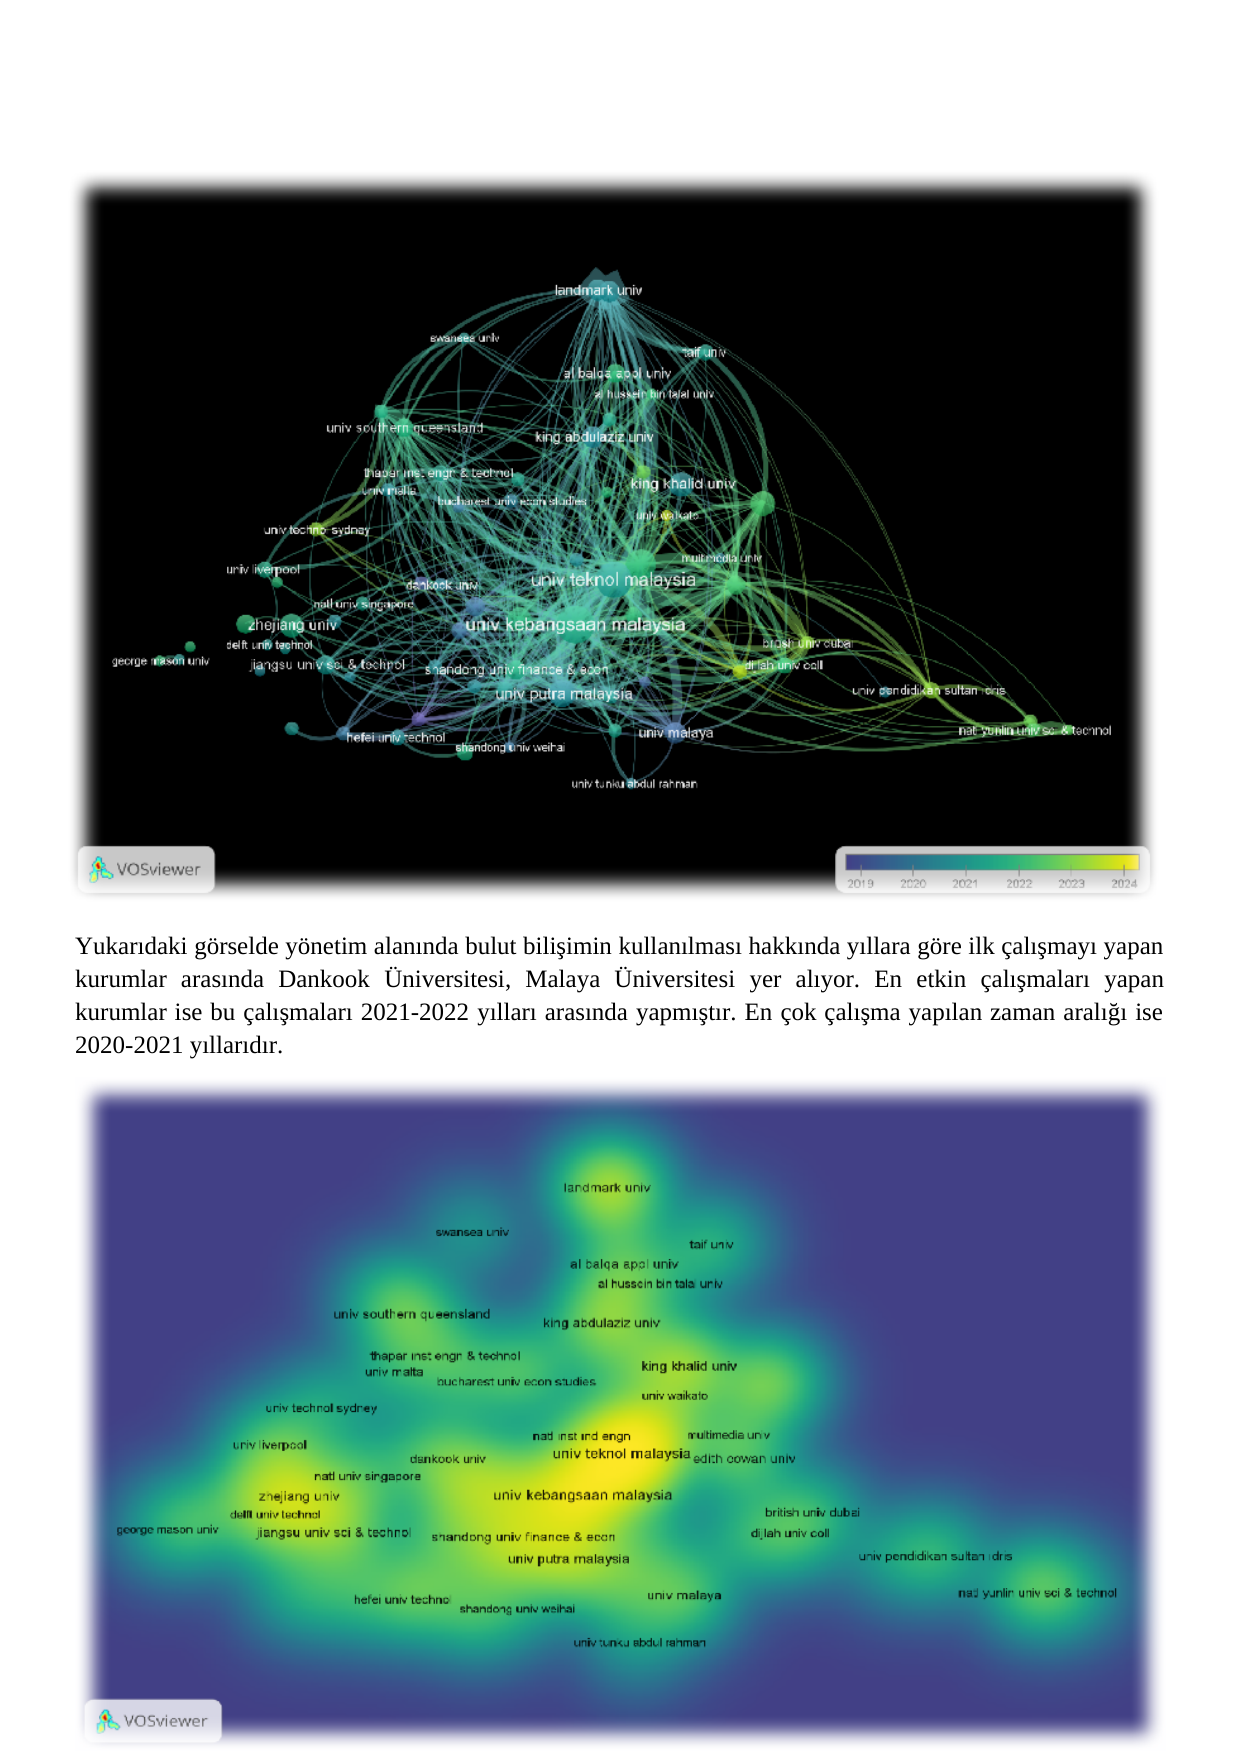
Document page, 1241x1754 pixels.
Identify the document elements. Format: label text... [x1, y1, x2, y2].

picture [96, 198, 1131, 874]
picture [105, 1107, 1136, 1721]
table_cell 3 [75, 183, 1153, 896]
